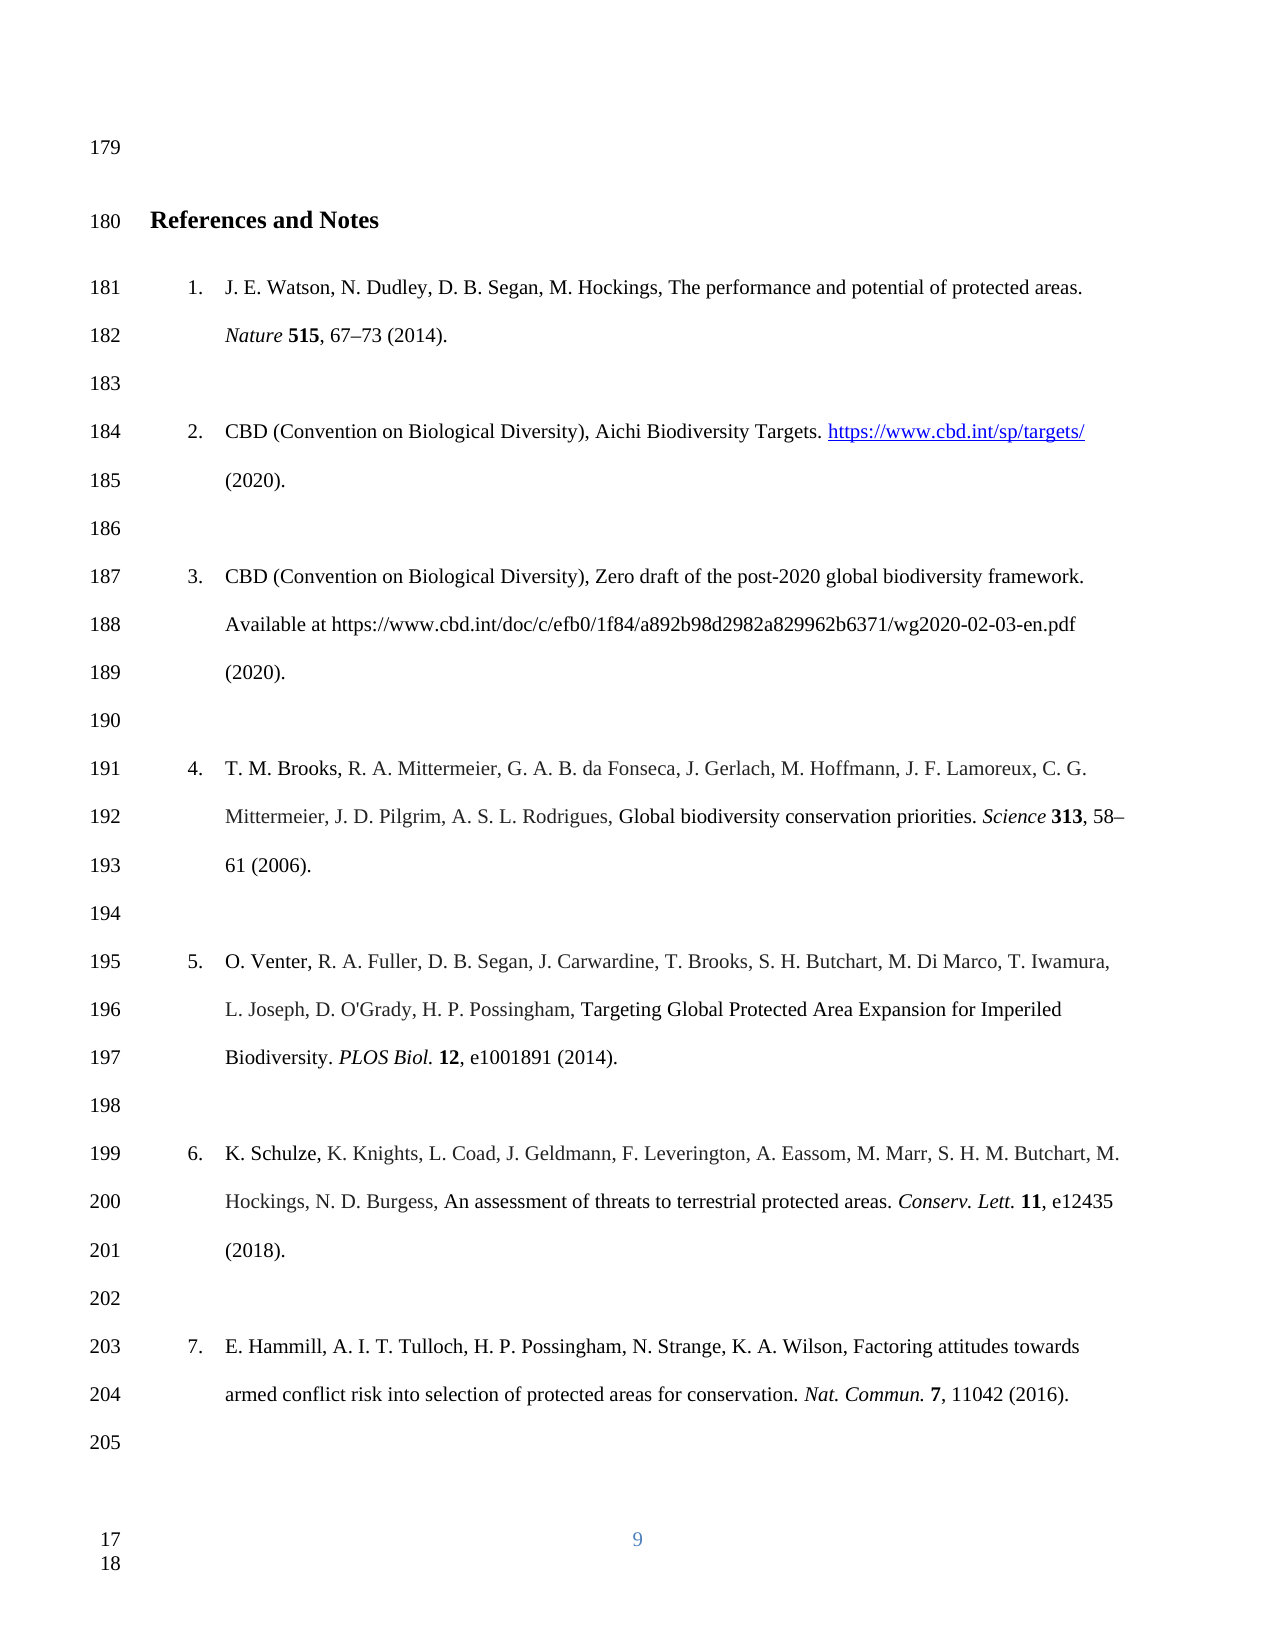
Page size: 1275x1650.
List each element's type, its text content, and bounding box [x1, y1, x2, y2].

list CBD (Convention on Biological Diversity), Zero draft of the post-2020 global biodiversity framework. Available at https://www.cbd.int/doc/c/efb0/1f84/a892b98d2982a829962b6371/wg2020-02-03-en.pdf (2020). [187, 564, 1125, 684]
list O. Venter, R. A. Fuller, D. B. Segan, J. Carwardine, T. Brooks, S. H. Butchart, M. Di Marco, T. Iwamura, L. Joseph, D. O'Grady, H. P. Possingham, Targeting Global Protected Area Expansion for Imperiled Biodiversity. PLOS Biol. 12, e1001891 (2014). [187, 949, 1125, 1069]
list CBD (Convention on Biological Diversity), Aichi Biodiversity Targets. https://www.cbd.int/sp/targets/ (2020). [187, 419, 1125, 492]
list E. Hammill, A. I. T. Tulloch, H. P. Possingham, N. Strange, K. A. Wilson, Factoring attitudes towards armed conflict risk into selection of protected areas for conservation. Nat. Commun. 7, 11042 (2016). [187, 1334, 1125, 1406]
list K. Schulze, K. Knights, L. Coad, J. Geldmann, F. Leverington, A. Eassom, M. Marr, S. H. M. Butchart, M. Hockings, N. D. Burgess, An assessment of threats to terrestrial protected areas. Conserv. Lett. 11, e12435 (2018). [187, 1141, 1125, 1262]
list T. M. Brooks, R. A. Mittermeier, G. A. B. da Fonseca, J. Gerlach, M. Hoffmann, J. F. Lamoreux, C. G. Mittermeier, J. D. Pilgrim, A. S. L. Rodrigues, Global biodiversity conservation priorities. Science 313, 58–61 (2006). [187, 756, 1125, 877]
list J. E. Watson, N. Dudley, D. B. Segan, M. Hockings, The performance and potential of protected areas. Nature 515, 67–73 (2014). [187, 275, 1125, 347]
text References and Notes [150, 205, 1125, 234]
